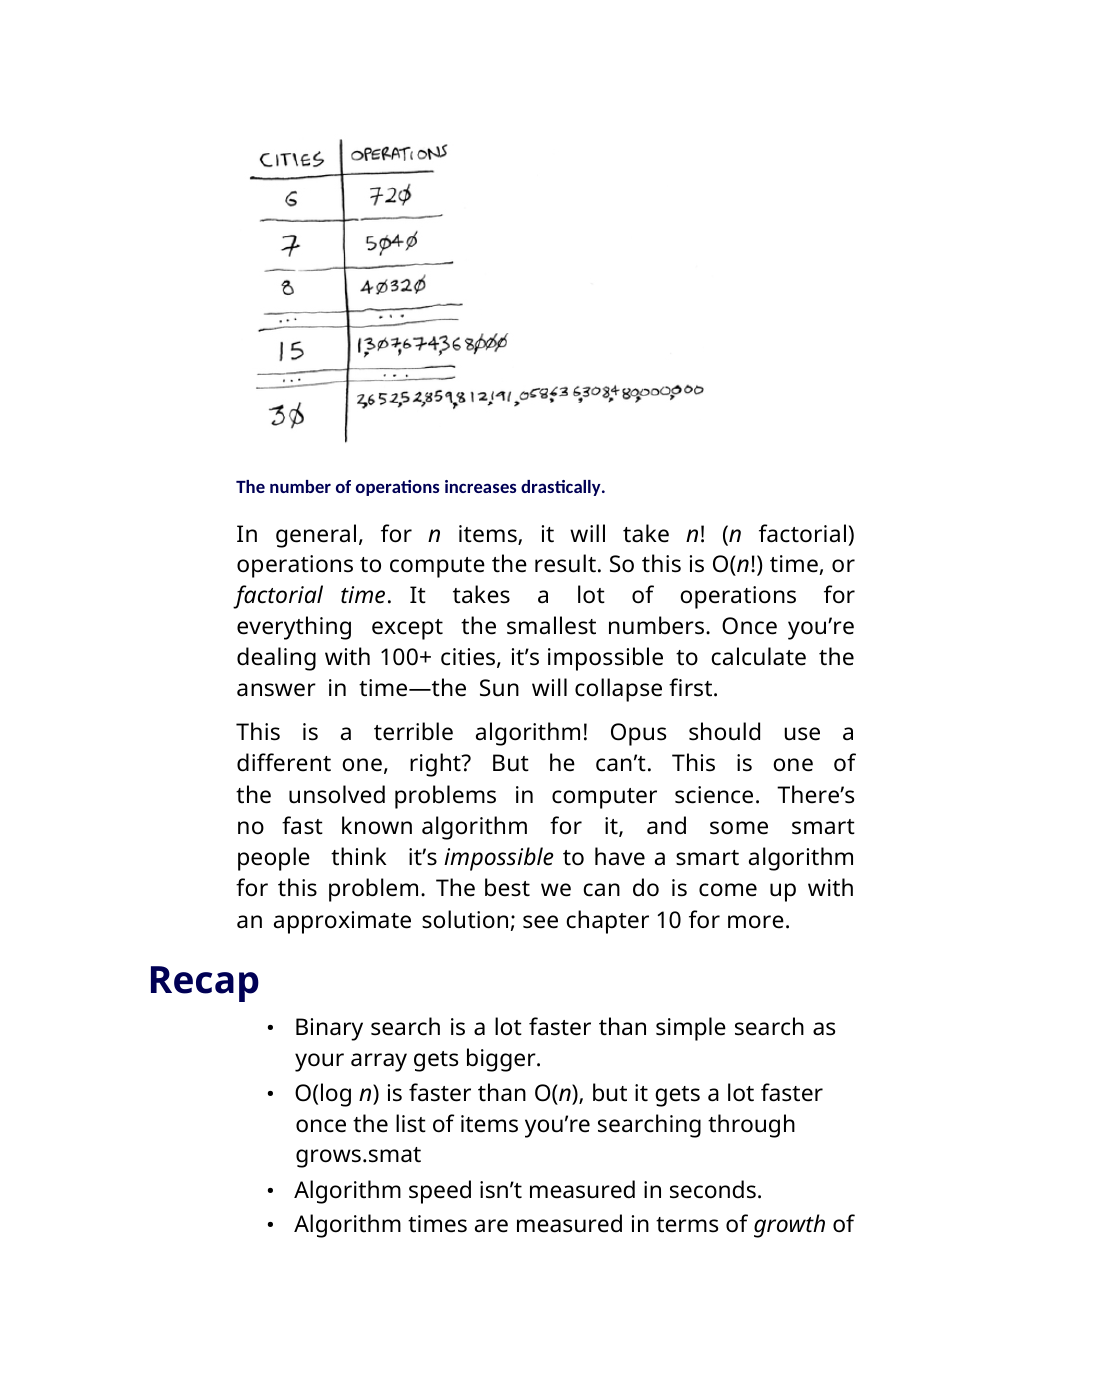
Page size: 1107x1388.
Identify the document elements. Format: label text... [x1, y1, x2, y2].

text • Algorithm speed isn’t measured in seconds. [266, 1174, 1021, 1205]
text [266, 1208, 859, 1240]
text Recap [147, 953, 1021, 1004]
text In general, for n items, it will take n! (n factorial) operations to compute the result. So this is O(n!) time, or factorial time. It takes a lot of operations for everything except the smallest numbers. Once you’re dealing with 100+ cities, it’s impossible to calculate the answer in time—the Sun will collapse first. [236, 518, 855, 703]
text • Binary search is a lot faster than simple search as your array gets bigger. [266, 1011, 859, 1073]
picture [236, 127, 717, 451]
text • O(log n) is faster than O(n), but it gets a lot faster once the list of items you’re searching through grows.smat [266, 1077, 859, 1170]
text This is a terrible algorithm! Opus should use a different one, right? But he can’t. This is one of the unsolved problems in computer science. There’s no fast known algorithm for it, and some smart people think it’s impossible to have a smart algorithm for this problem. The best we can do is come up with an approximate solution; see chapter 10 for more. [236, 716, 855, 935]
text The number of operations increases drastically. [236, 475, 1021, 498]
